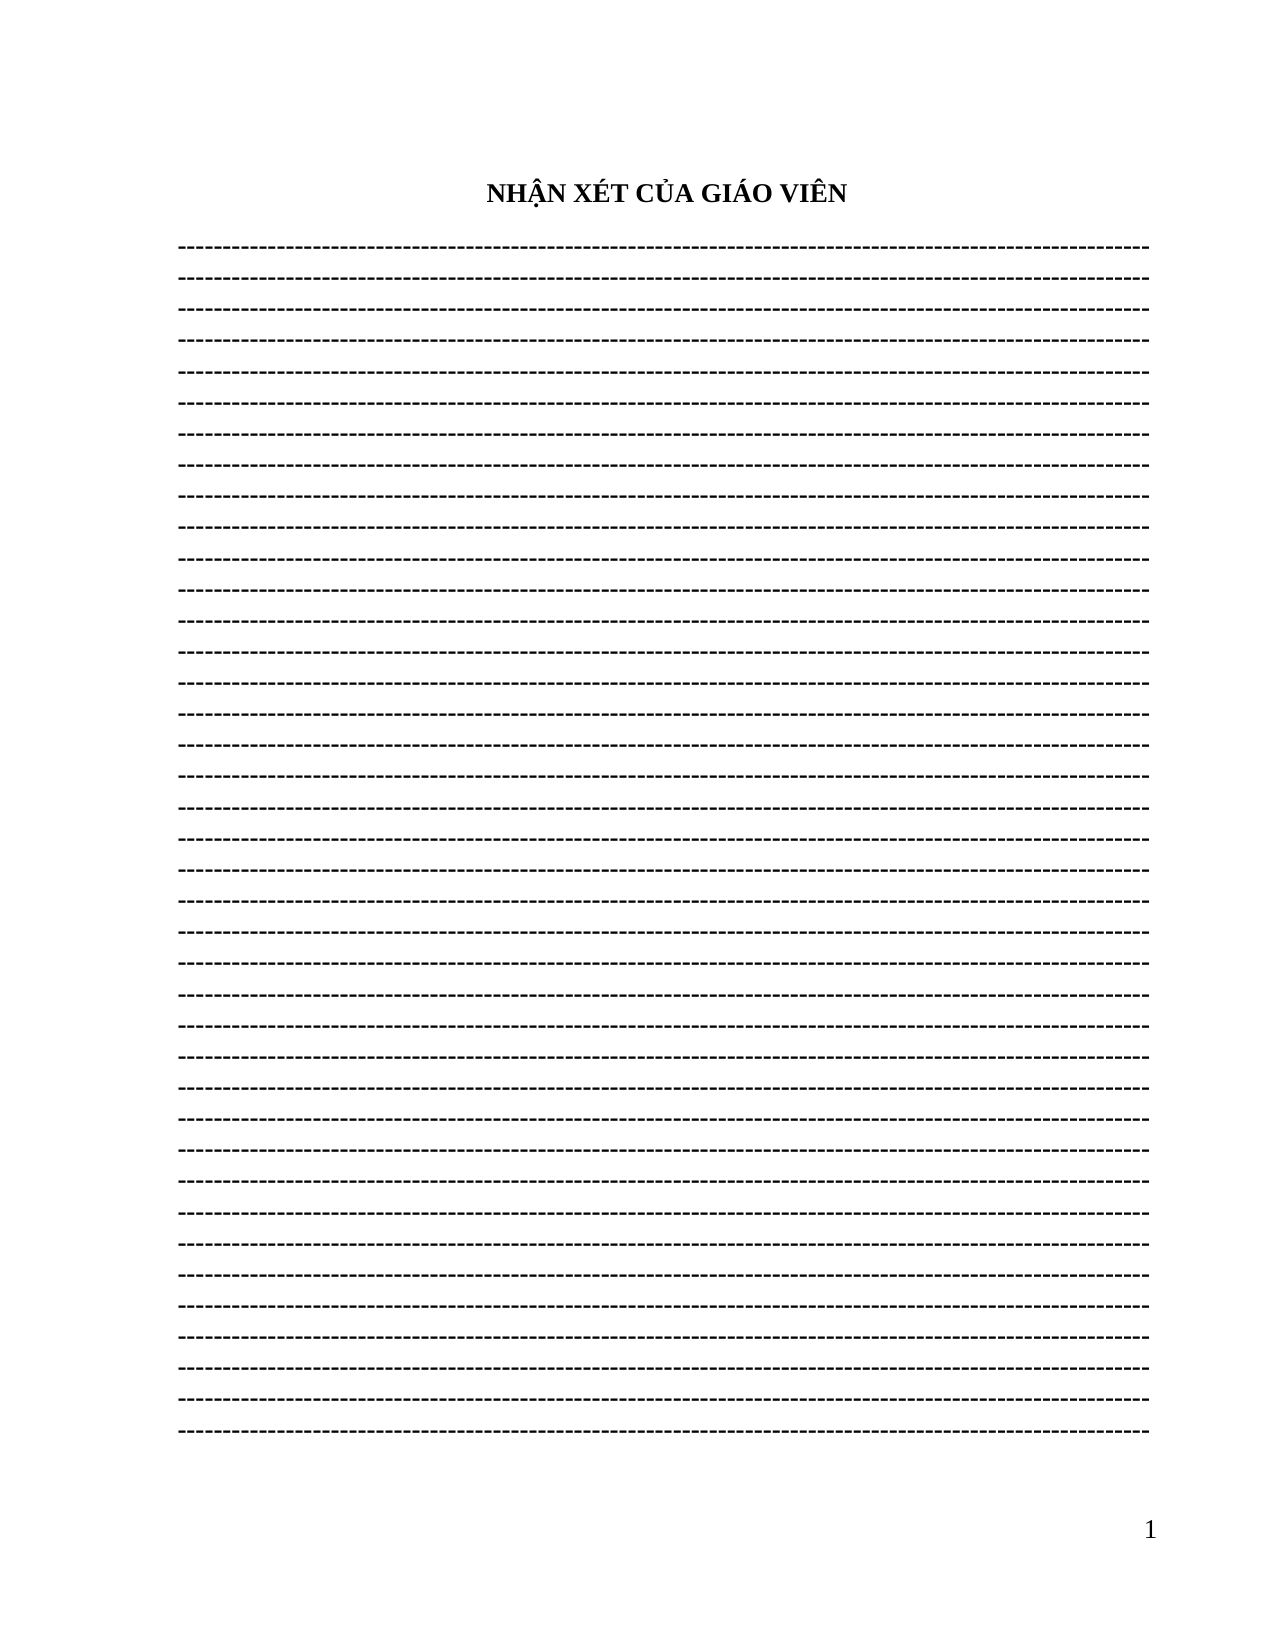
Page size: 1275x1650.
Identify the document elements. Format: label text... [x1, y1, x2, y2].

text ------------------------------------------------------------------------------------------------------------------------------------------------------------------------------------------------------------------------------------------------------------------------------------------------------------------------------------------------------------------------------------------------------------------------------------------------------------------------------------------------------------------------------------------------------------------------------------------------------------------------------------------------------------------------------------------------------------------------------------------------------------------------------------------------------------------------------------------------------------------------------------------------------------------------------------------------------------------------------------------------------------------------------------------------------------------------------------------------------------------------------------------------------------------------------------------------------------------------------------------------------------------------------------------------------------------------------------------------------------------------------------------------------------------------------------------------------------------------------------------------------------------------------------------------------------------------------------------------------------------------------------------------------------------------------------------------------------------------------------------------------------------------------------------------------------------------------------------------------------------------------------------------------------------------------------------------------------------------------------------------------------------------------------------------------------------------------------------------------------------------------------------------------------------------------------------------------------------------------------------------------------------------------------------------------------------------------------------------------------------------------------------------------------------------------------------------------------------------------------------------------------------------------------------------------------------------------------------------------------------------------------------------------------------------------------------------------------------------------------------------------------------------------------------------------------------------------------------------------------------------------------------------------------------------------------------------------------------------------------------------------------------------------------------------------------------------------------------------------------------------------------------------------------------------------------------------------------------------------------------------------------------------------------------------------------------------------------------------------------------------------------------------------------------------------------------------------------------------------------------------------------------------------------------------------------------------------------------------------------------------------------------------------------------------------------------------------------------------------------------------------------------------------------------------------------------------------------------------------------------------------------------------------------------------------------------------------------------------------------------------------------------------------------------------------------------------------------------------------------------------------------------------------------------------------------------------------------------------------------------------------------------------------------------------------------------------------------------------------------------------------------ [177, 229, 1157, 1444]
text NHẬN XÉT CỦA GIÁO VIÊN [177, 177, 1157, 208]
